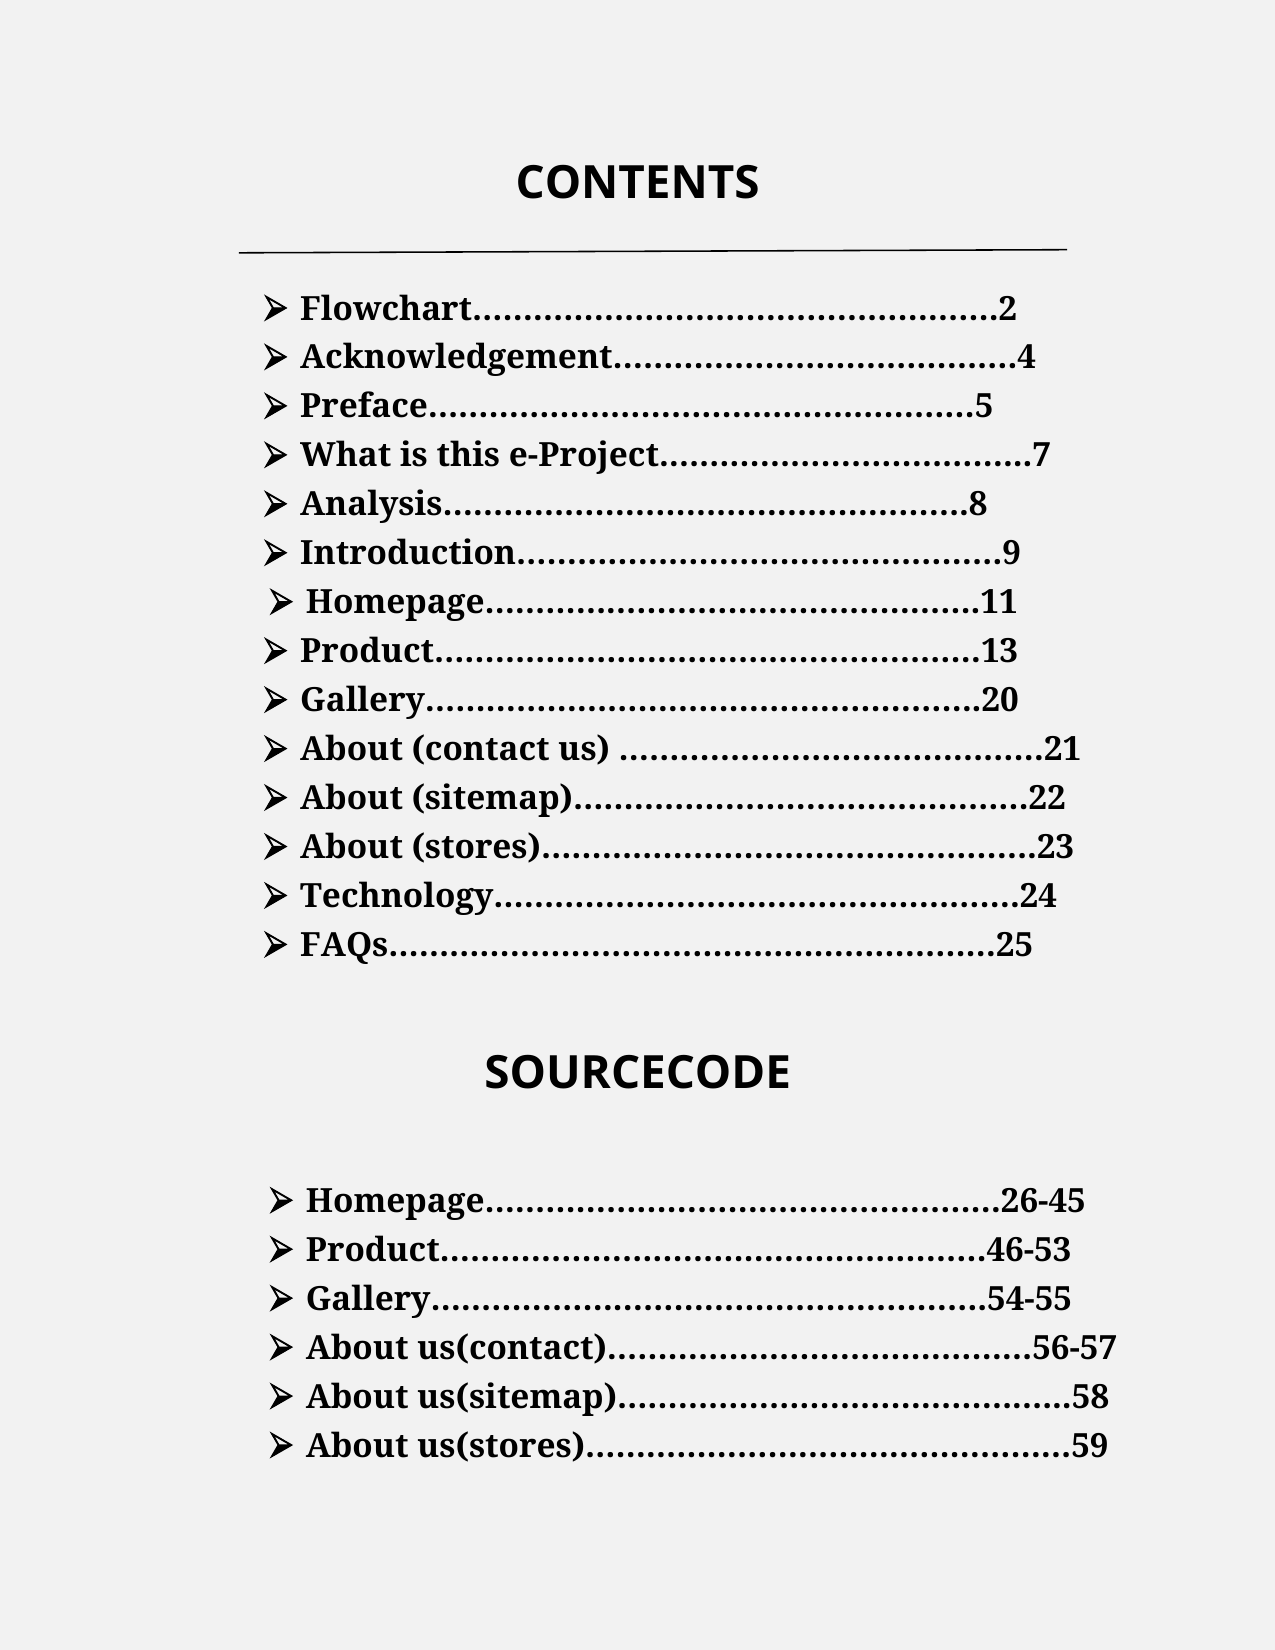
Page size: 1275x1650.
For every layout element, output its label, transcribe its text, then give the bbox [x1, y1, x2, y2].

list Analysis…………………………………………….8 [262, 480, 1125, 526]
list Preface………………………………………………5 [262, 382, 1125, 428]
list Gallery……………………………………………….54-55 [268, 1274, 1125, 1320]
list Homepage………………………………………….11 [268, 578, 1125, 623]
list About (sitemap)………………………………………22 [262, 774, 1125, 819]
list About us(sitemap)……………………………………...58 [268, 1372, 1125, 1418]
list FAQs……………………………………………………25 [262, 921, 1125, 966]
list Flowchart…………………………………………….2 [262, 284, 1125, 330]
list About (stores)………………………………………….23 [262, 823, 1125, 868]
list About us(stores)…………………………………………59 [268, 1421, 1125, 1467]
text CONTENTS [150, 150, 1125, 212]
list Gallery……………………………………………….20 [262, 676, 1125, 721]
list About (contact us) ……………………………………21 [262, 725, 1125, 770]
list Technology…………………………………………….24 [262, 872, 1125, 917]
list About us(contact)……………………………………56-57 [268, 1323, 1125, 1369]
list Homepage……………………………………………26-45 [268, 1177, 1125, 1222]
list What is this e-Project.……………………………...7 [262, 431, 1125, 477]
list Product………………………………………………46-53 [268, 1226, 1125, 1271]
list Product………………………………………………13 [262, 627, 1125, 672]
text SOURCECODE [150, 1040, 1125, 1102]
list Acknowledgement………………………………….4 [262, 333, 1125, 379]
list Introduction…………………………………………9 [262, 529, 1125, 574]
